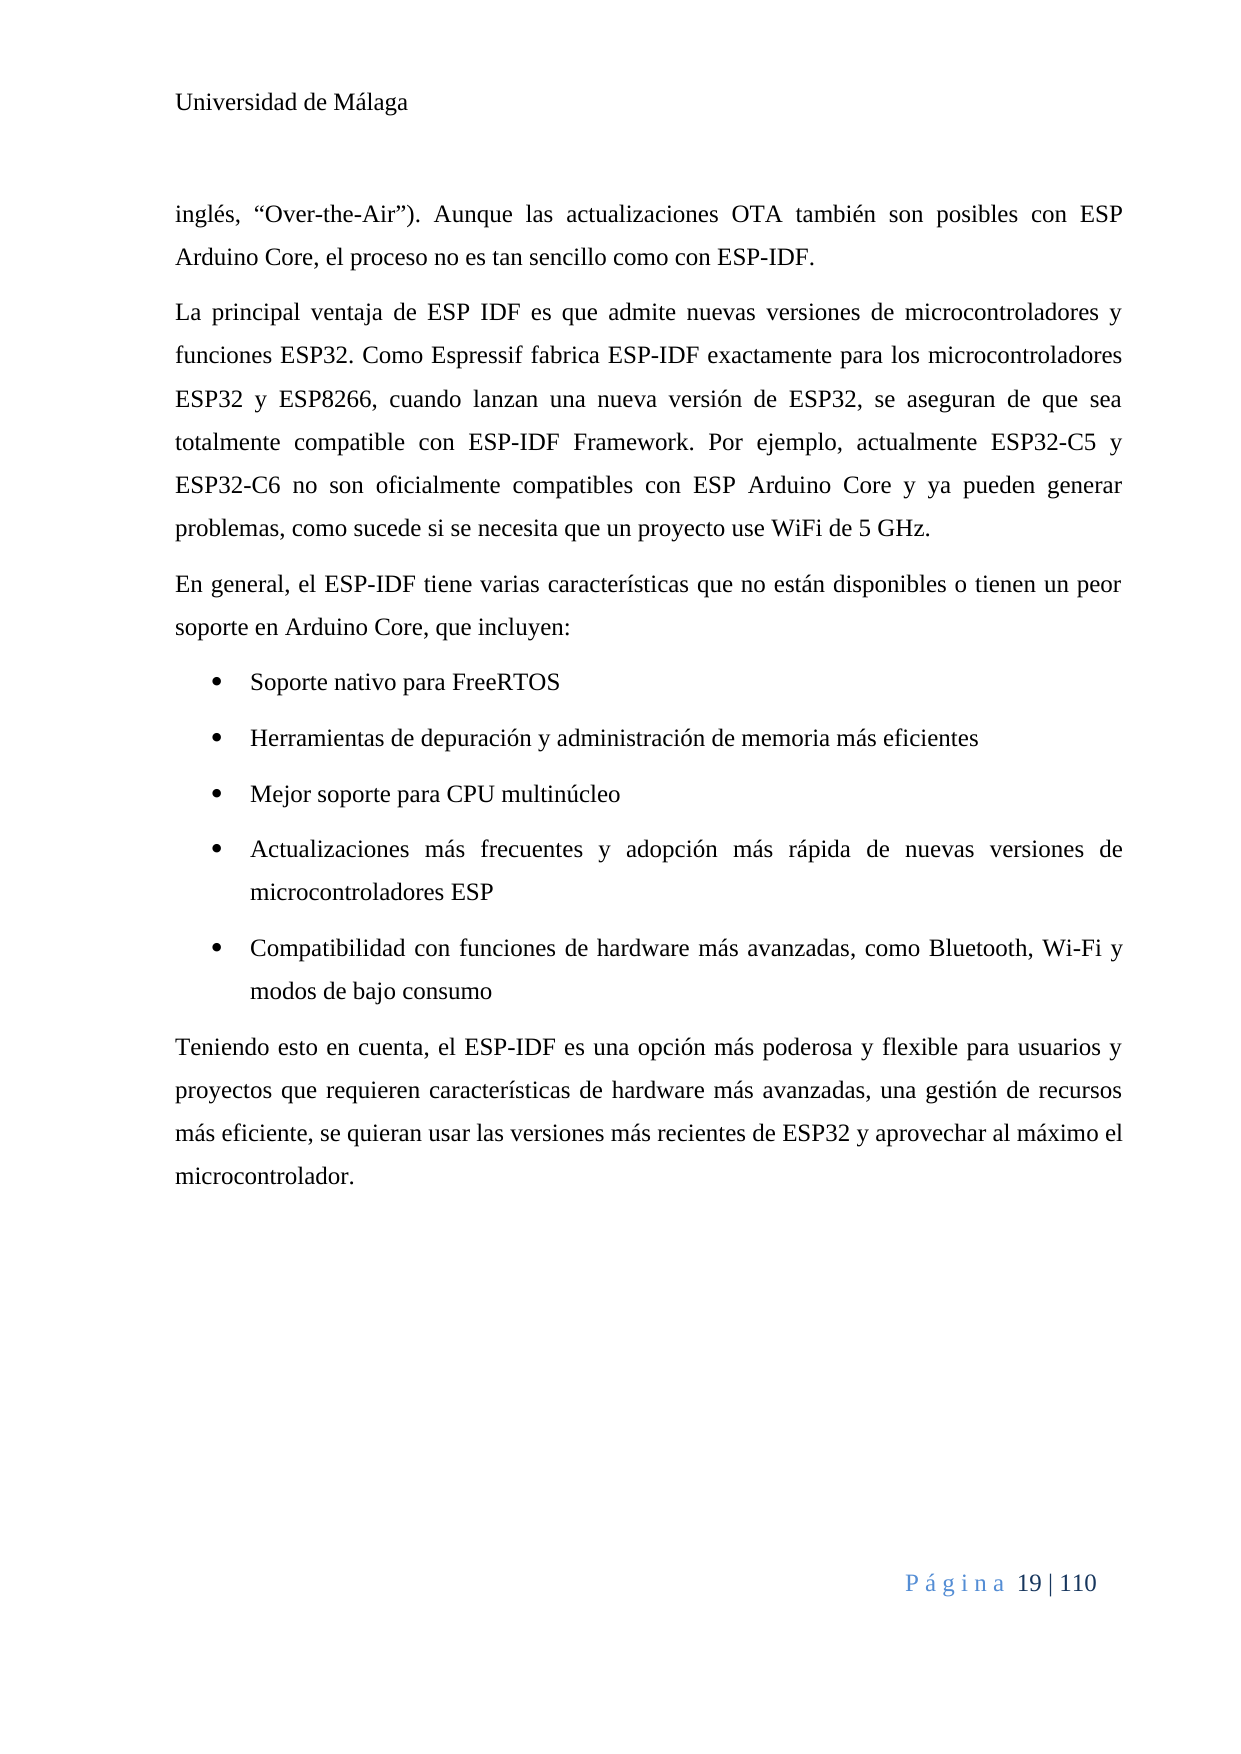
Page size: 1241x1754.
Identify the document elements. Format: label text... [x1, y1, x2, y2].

text Teniendo esto en cuenta, el ESP-IDF es una opción más poderosa y flexible para usuarios y proyectos que requieren características de hardware más avanzadas, una gestión de recursos más eficiente, se quieran usar las versiones más recientes de ESP32 y aprovechar al máximo el microcontrolador. [175, 1032, 1123, 1190]
text La principal ventaja de ESP IDF es que admite nuevas versiones de microcontroladores y funciones ESP32. Como Espressif fabrica ESP-IDF exactamente para los microcontroladores ESP32 y ESP8266, cuando lanzan una nueva versión de ESP32, se aseguran de que sea totalmente compatible con ESP-IDF Framework. Por ejemplo, actualmente ESP32-C5 y ESP32-C6 no son oficialmente compatibles con ESP Arduino Core y ya pueden generar problemas, como sucede si se necesita que un proyecto use WiFi de 5 GHz. [175, 297, 1123, 542]
list Herramientas de depuración y administración de memoria más eficientes [212, 723, 1123, 752]
list Compatibilidad con funciones de hardware más avanzadas, como Bluetooth, Wi-Fi y modos de bajo consumo [212, 933, 1123, 1005]
list Soporte nativo para FreeRTOS [212, 667, 1123, 696]
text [175, 199, 1123, 271]
list Mejor soporte para CPU multinúcleo [212, 779, 1123, 807]
list Actualizaciones más frecuentes y adopción más rápida de nuevas versiones de microcontroladores ESP [212, 834, 1123, 906]
text En general, el ESP-IDF tiene varias características que no están disponibles o tienen un peor soporte en Arduino Core, que incluyen: [175, 569, 1123, 641]
